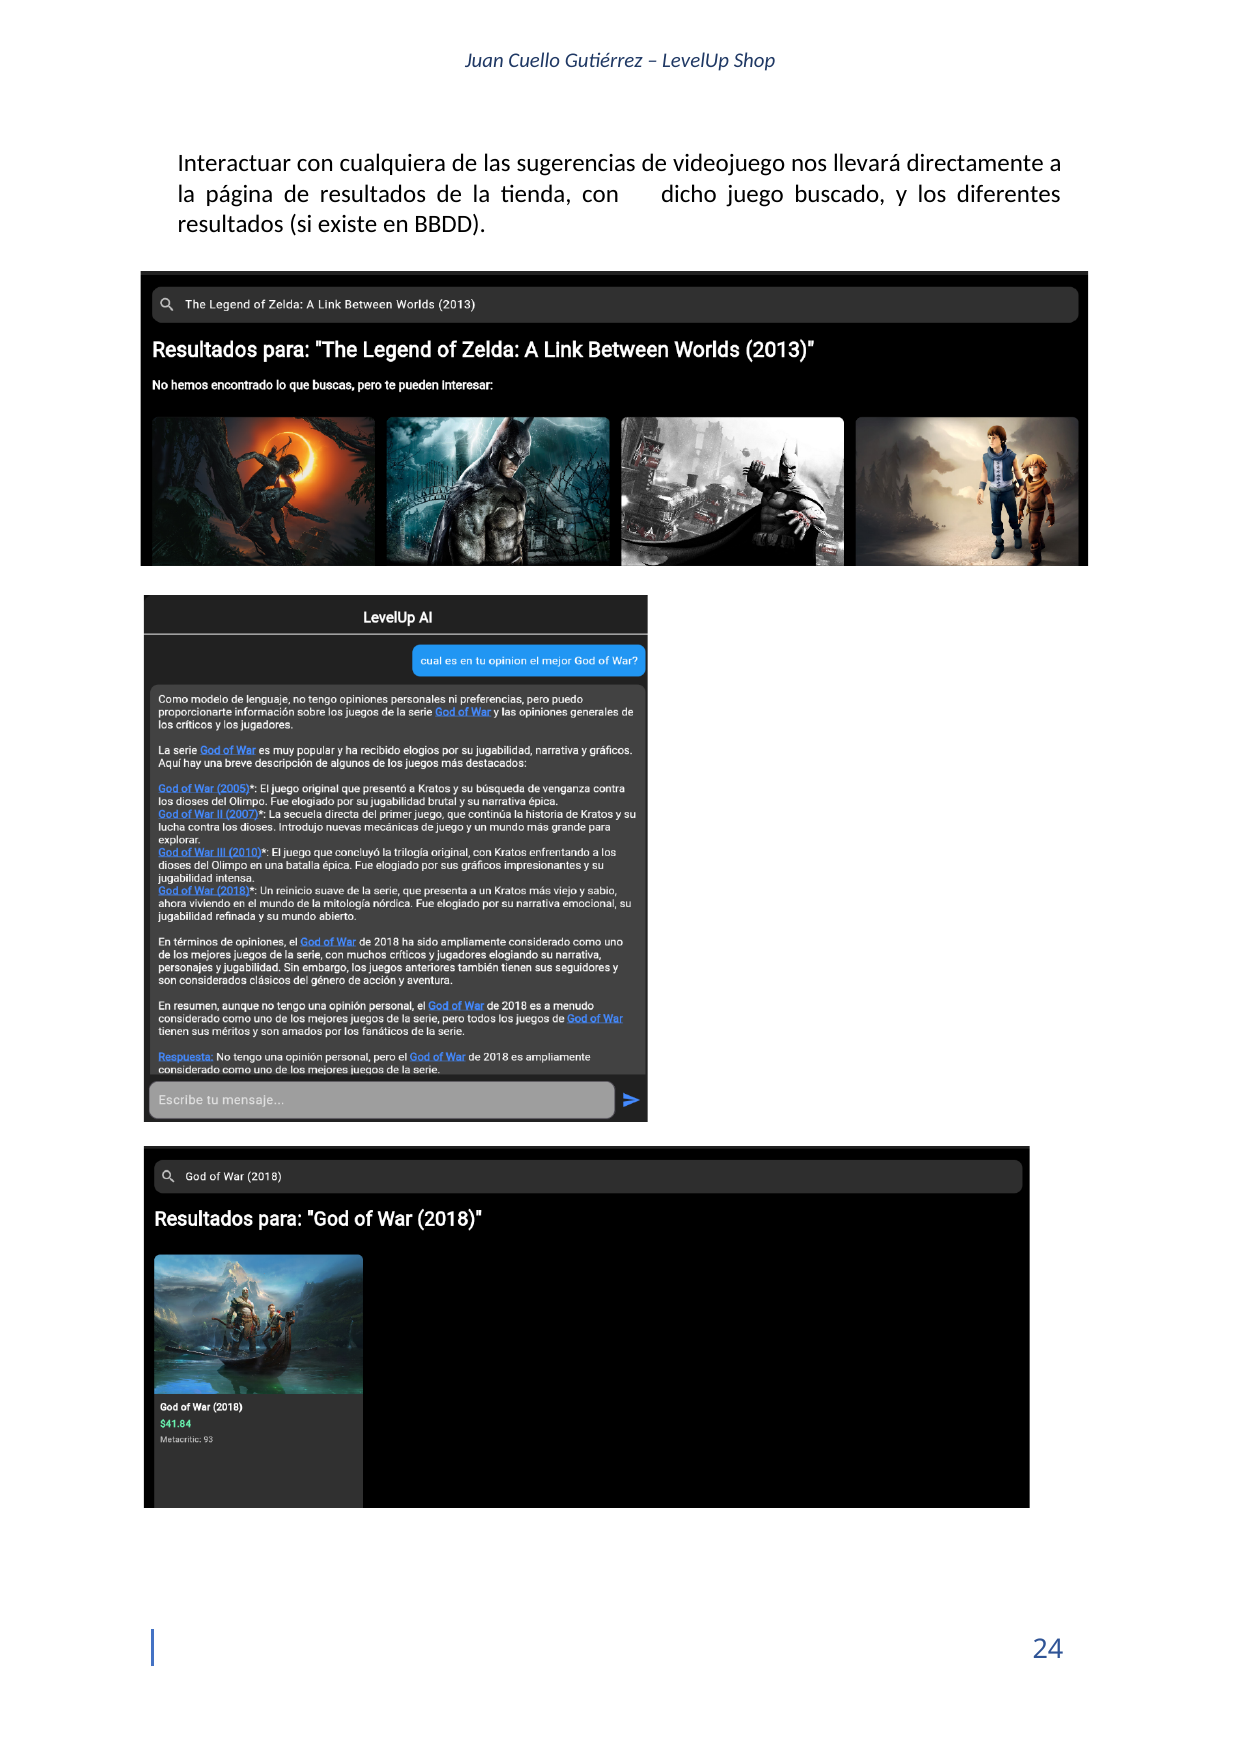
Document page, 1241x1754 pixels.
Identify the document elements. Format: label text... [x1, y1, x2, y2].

picture [140, 271, 1089, 566]
picture [143, 1146, 1030, 1508]
text Interactuar con cualquiera de las sugerencias de videojuego nos llevará directamente a la página de resultados de la tienda, con dicho juego buscado, y los diferentes resultados (si existe en BBDD). [177, 148, 1063, 239]
picture [143, 595, 648, 1122]
